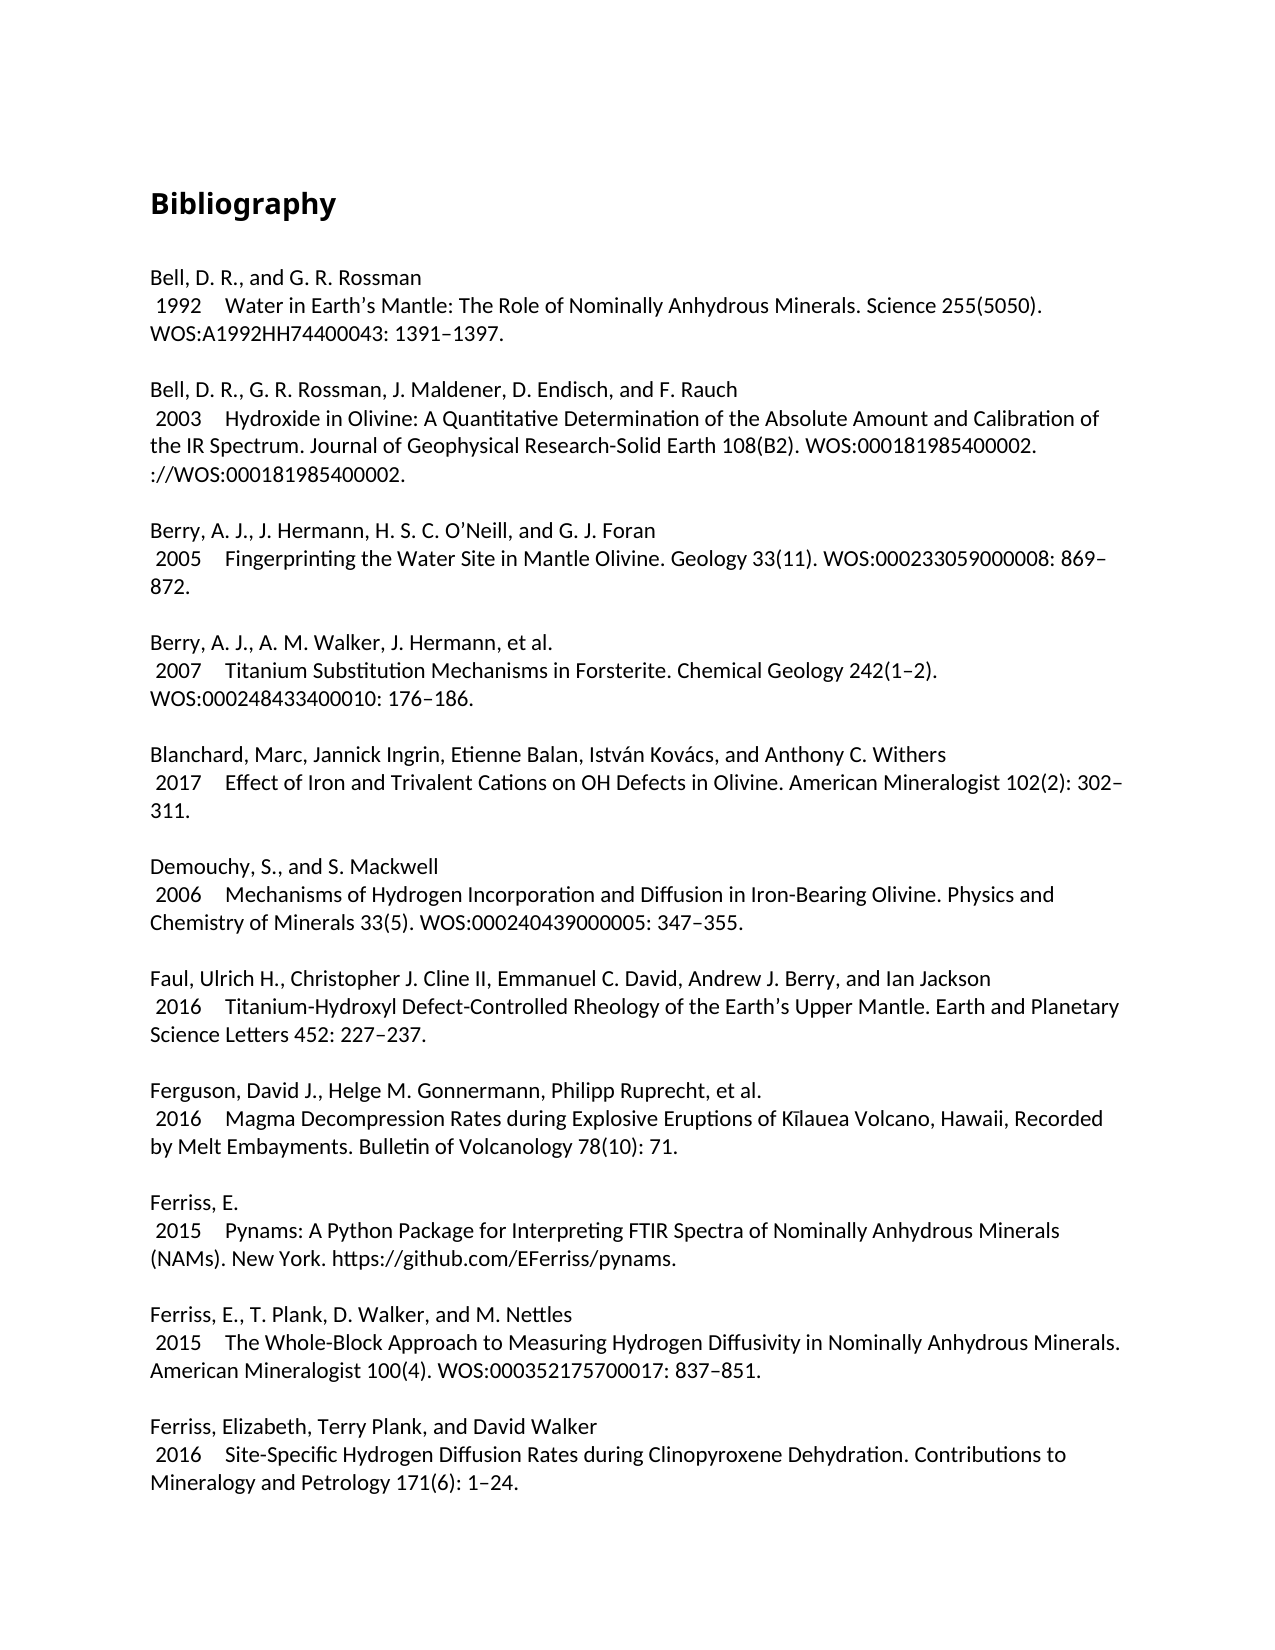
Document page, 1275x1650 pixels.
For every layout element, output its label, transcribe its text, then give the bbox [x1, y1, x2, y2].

text Bell, D. R., and G. R. Rossman 1992 Water in Earth’s Mantle: The Role of Nominally Anhydrous Minerals. Science 255(5050). WOS:A1992HH74400043: 1391–1397. [150, 236, 1125, 348]
text Ferriss, Elizabeth, Terry Plank, and David Walker 2016 Site-Specific Hydrogen Diffusion Rates during Clinopyroxene Dehydration. Contributions to Mineralogy and Petrology 171(6): 1–24. [150, 1384, 1125, 1496]
text Berry, A. J., A. M. Walker, J. Hermann, et al. 2007 Titanium Substitution Mechanisms in Forsterite. Chemical Geology 242(1–2). WOS:000248433400010: 176–186. [150, 600, 1125, 712]
text Demouchy, S., and S. Mackwell 2006 Mechanisms of Hydrogen Incorporation and Diffusion in Iron-Bearing Olivine. Physics and Chemistry of Minerals 33(5). WOS:000240439000005: 347–355. [150, 824, 1125, 936]
text Ferguson, David J., Helge M. Gonnermann, Philipp Ruprecht, et al. 2016 Magma Decompression Rates during Explosive Eruptions of Kīlauea Volcano, Hawaii, Recorded by Melt Embayments. Bulletin of Volcanology 78(10): 71. [150, 1048, 1125, 1160]
text Ferriss, E., T. Plank, D. Walker, and M. Nettles 2015 The Whole-Block Approach to Measuring Hydrogen Diffusivity in Nominally Anhydrous Minerals. American Mineralogist 100(4). WOS:000352175700017: 837–851. [150, 1272, 1125, 1384]
text Bell, D. R., G. R. Rossman, J. Maldener, D. Endisch, and F. Rauch 2003 Hydroxide in Olivine: A Quantitative Determination of the Absolute Amount and Calibration of the IR Spectrum. Journal of Geophysical Research-Solid Earth 108(B2). WOS:000181985400002. ://WOS:000181985400002. [150, 348, 1125, 488]
subtitle Bibliography [150, 183, 1125, 223]
text Blanchard, Marc, Jannick Ingrin, Etienne Balan, István Kovács, and Anthony C. Withers 2017 Effect of Iron and Trivalent Cations on OH Defects in Olivine. American Mineralogist 102(2): 302–311. [150, 712, 1125, 824]
text Berry, A. J., J. Hermann, H. S. C. O’Neill, and G. J. Foran 2005 Fingerprinting the Water Site in Mantle Olivine. Geology 33(11). WOS:000233059000008: 869–872. [150, 488, 1125, 600]
text Faul, Ulrich H., Christopher J. Cline II, Emmanuel C. David, Andrew J. Berry, and Ian Jackson 2016 Titanium-Hydroxyl Defect-Controlled Rheology of the Earth’s Upper Mantle. Earth and Planetary Science Letters 452: 227–237. [150, 936, 1125, 1048]
text Ferriss, E. 2015 Pynams: A Python Package for Interpreting FTIR Spectra of Nominally Anhydrous Minerals (NAMs). New York. https://github.com/EFerriss/pynams. [150, 1160, 1125, 1272]
